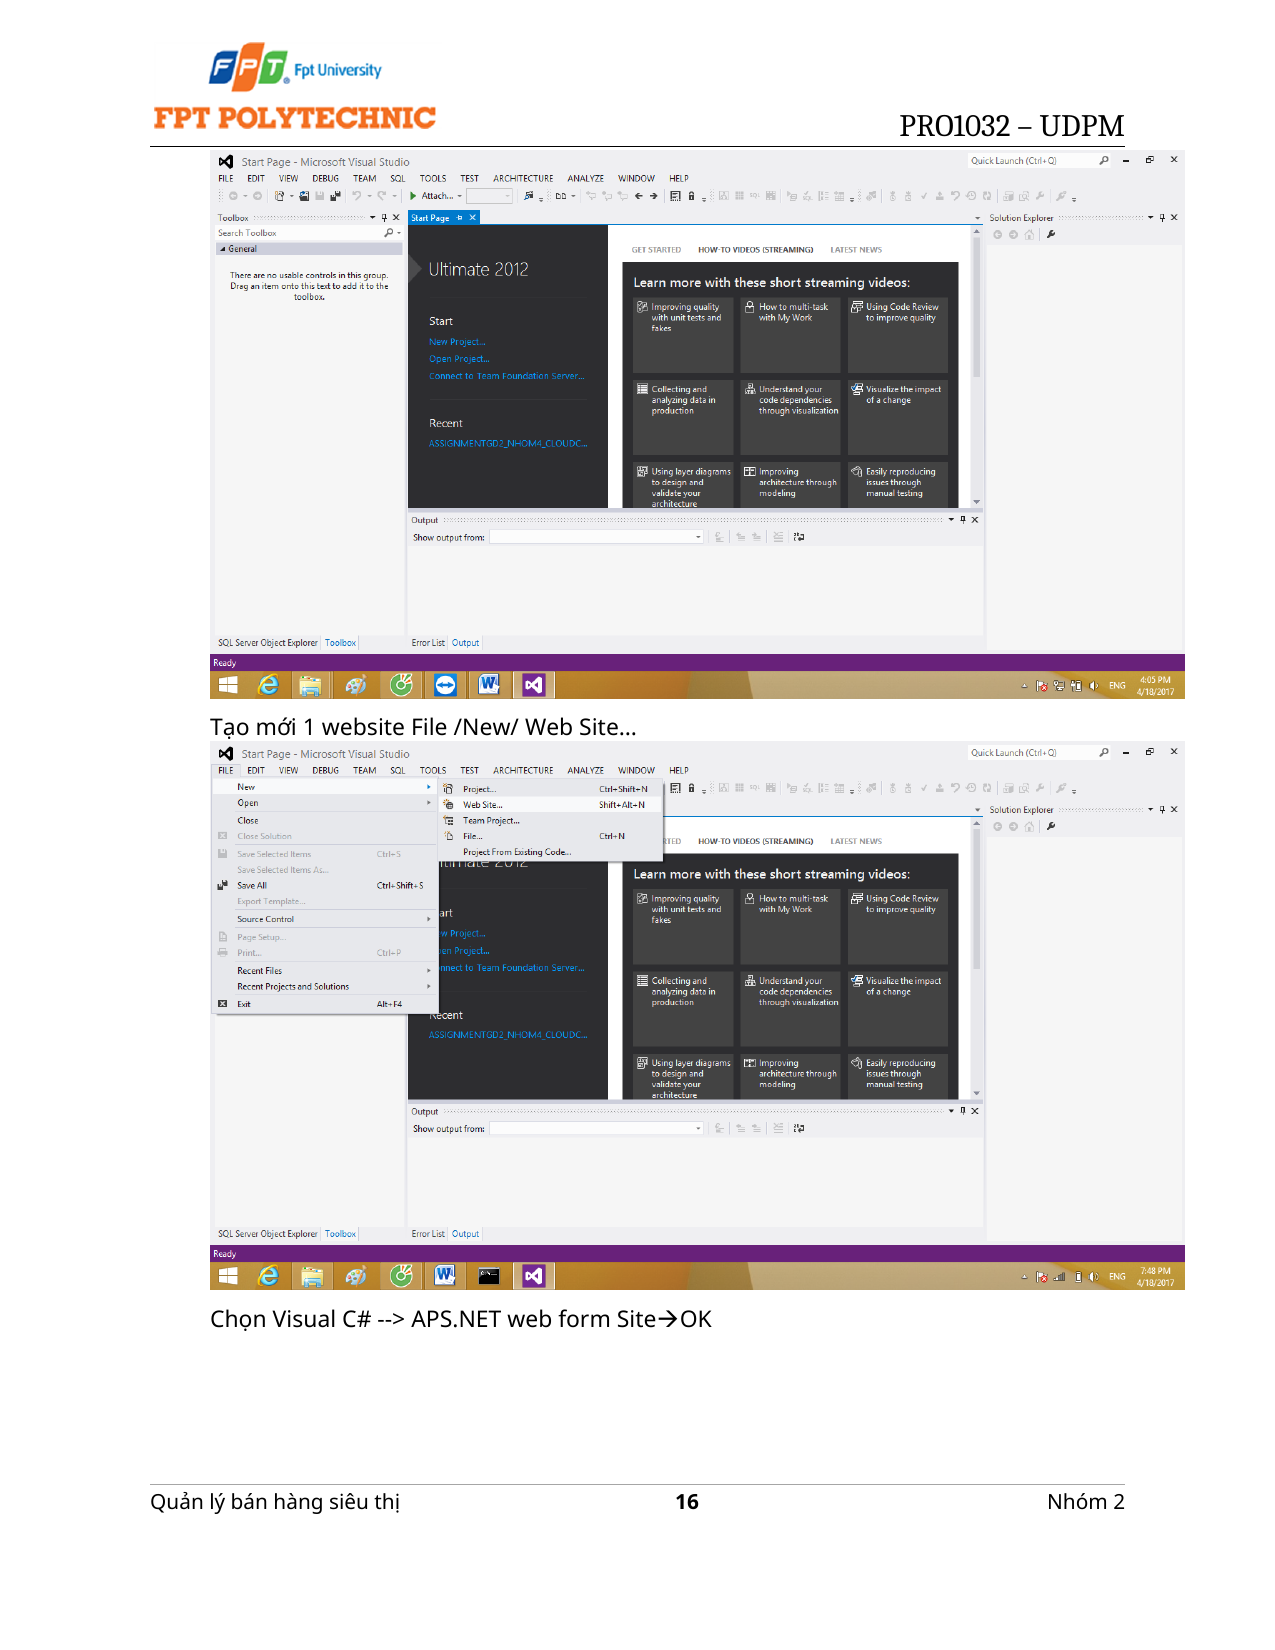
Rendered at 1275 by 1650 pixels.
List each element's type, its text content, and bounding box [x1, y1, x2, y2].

picture [210, 741, 1185, 1290]
picture [150, 37, 443, 137]
text Chọn Visual C# --> APS.NET web form SiteOK [210, 1302, 1125, 1334]
picture [210, 150, 1185, 699]
text Tạo mới 1 website File /New/ Web Site… [210, 711, 1125, 741]
